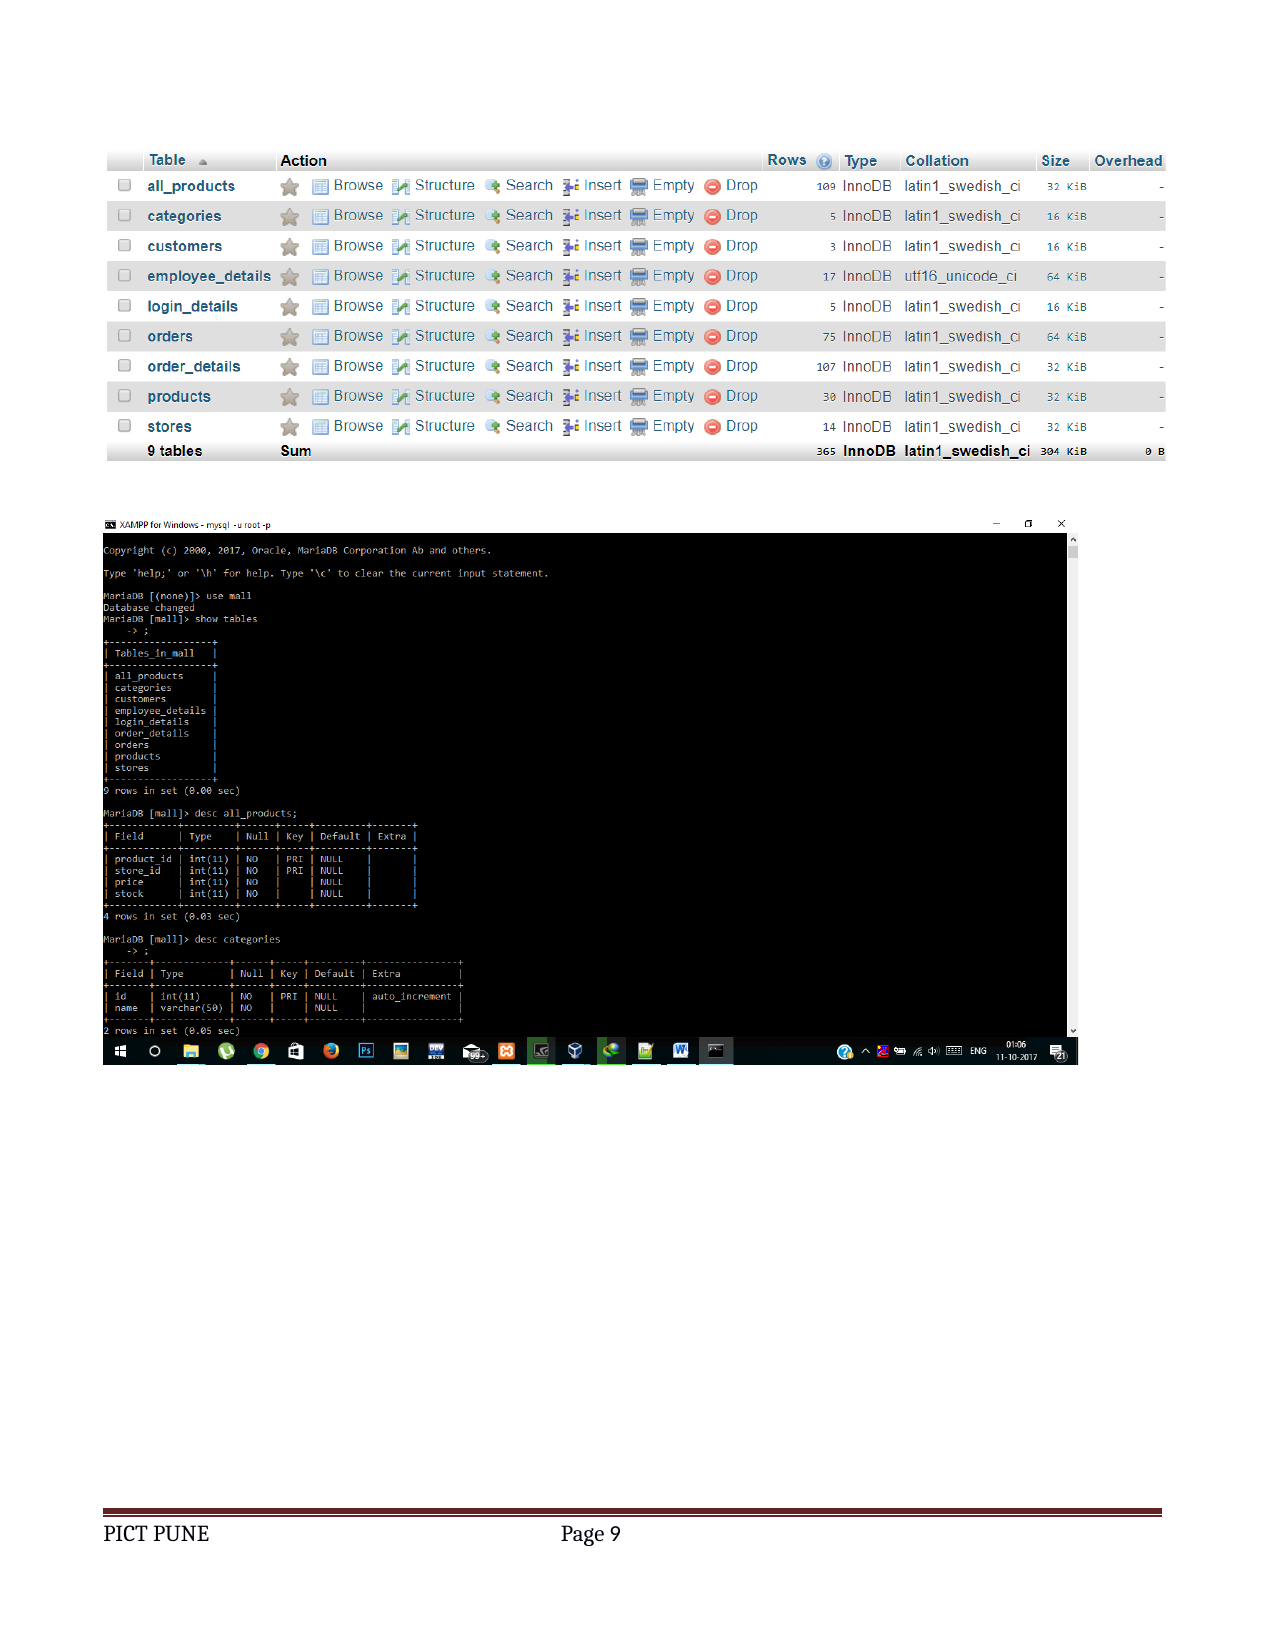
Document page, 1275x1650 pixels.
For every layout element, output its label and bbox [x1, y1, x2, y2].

picture [103, 150, 1166, 463]
picture [103, 516, 1079, 1065]
